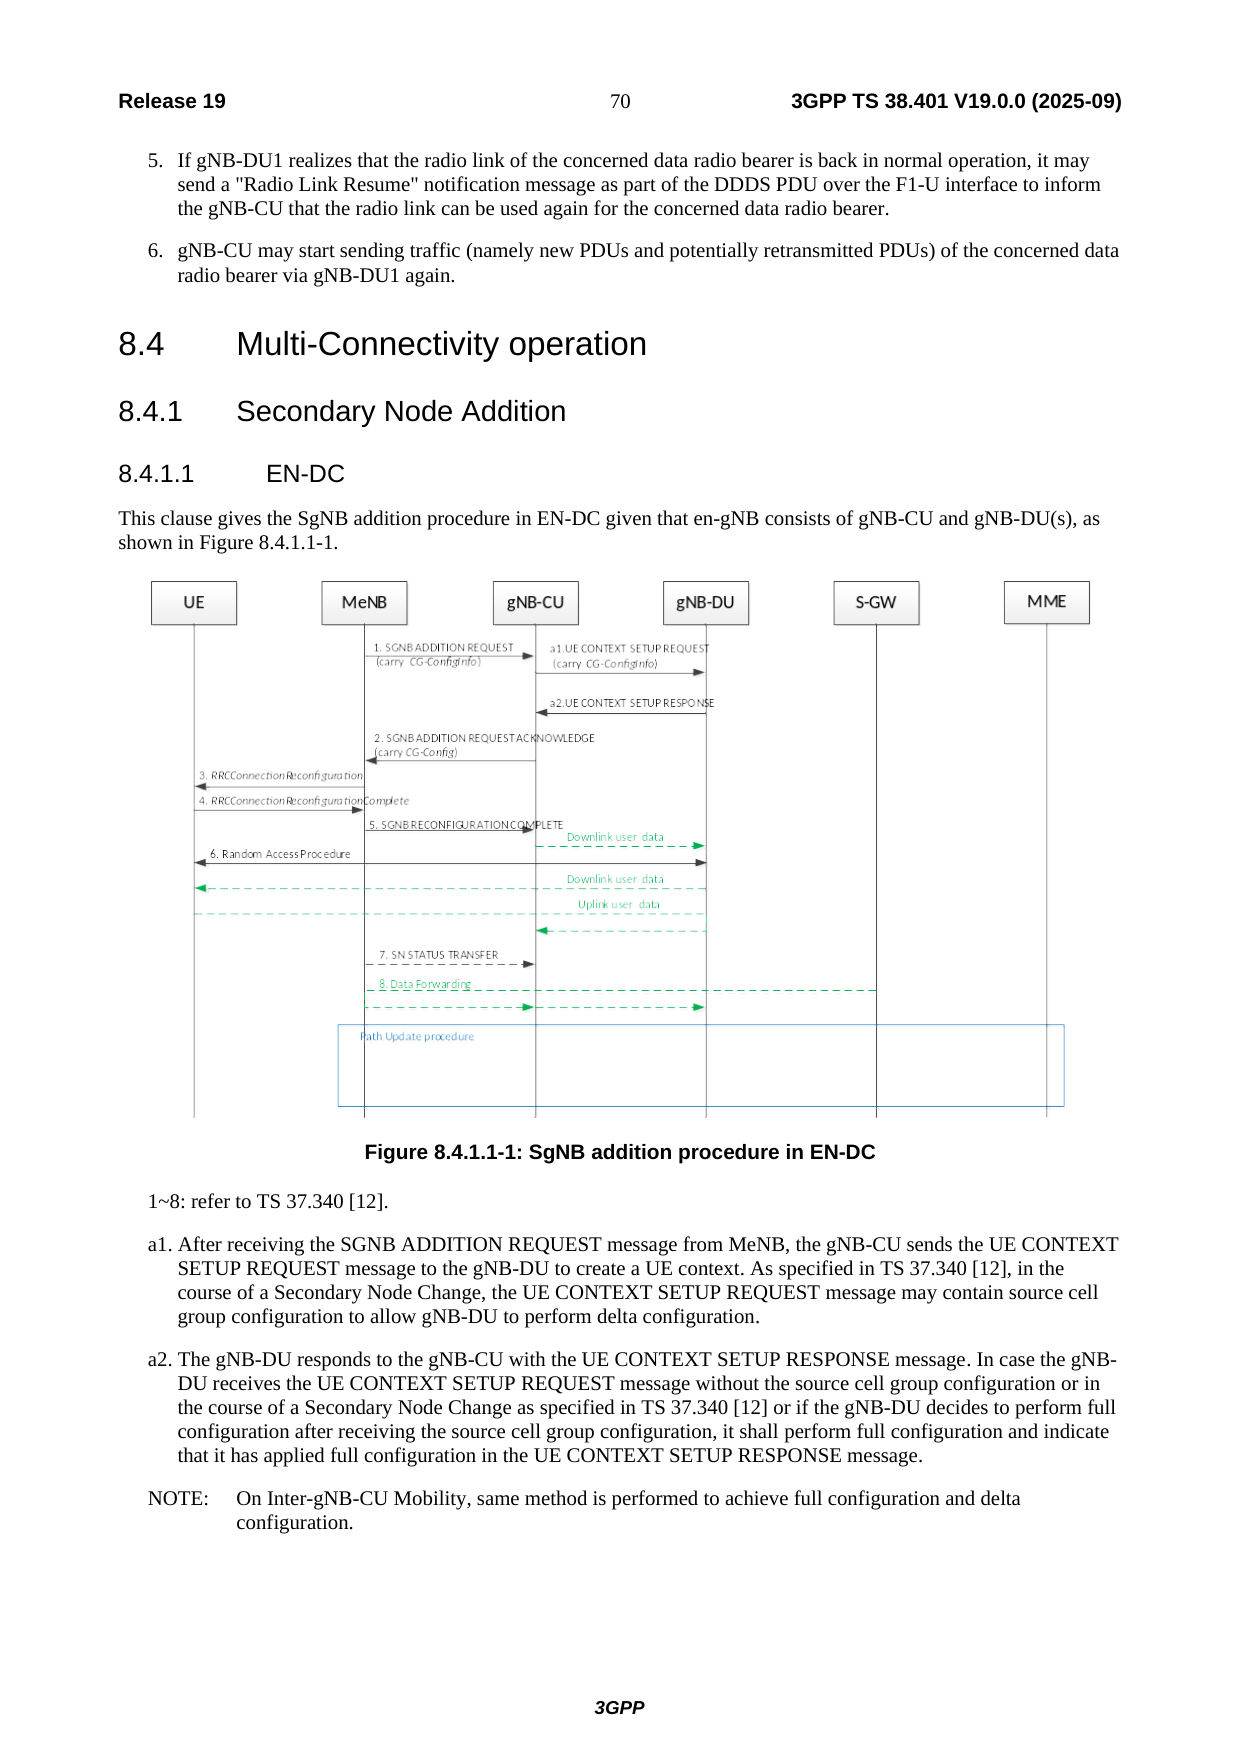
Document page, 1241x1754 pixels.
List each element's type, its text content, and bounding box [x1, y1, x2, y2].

text 6. gNB-CU may start sending traffic (namely new PDUs and potentially retransmitted PDUs) of the concerned data radio bearer via gNB-DU1 again. [148, 238, 1122, 287]
text Figure 8.4.1.1-1: SgNB addition procedure in EN-DC [118, 1140, 1122, 1164]
text 5. If gNB-DU1 realizes that the radio link of the concerned data radio bearer is back in normal operation, it may send a "Radio Link Resume" notification message as part of the DDDS PDU over the F1-U interface to inform the gNB-CU that the radio link can be used again for the concerned data radio bearer. [148, 147, 1122, 220]
subtitle 8.4.1 Secondary Node Addition [118, 394, 1122, 427]
text a2. The gNB-DU responds to the gNB-CU with the UE CONTEXT SETUP RESPONSE message. In case the gNB-DU receives the UE CONTEXT SETUP REQUEST message without the source cell group configuration or in the course of a Secondary Node Change as specified in TS 37.340 [12] or if the gNB-DU decides to perform full configuration after receiving the source cell group configuration, it shall perform full configuration and indicate that it has applied full configuration in the UE CONTEXT SETUP RESPONSE message. [148, 1347, 1122, 1467]
text 1~8: refer to TS 37.340 [12]. [148, 1189, 1122, 1213]
subtitle 8.4.1.1 EN-DC [118, 458, 1122, 487]
text NOTE: On Inter-gNB-CU Mobility, same method is performed to achieve full configuration and delta configuration. [148, 1486, 1122, 1534]
text a1. After receiving the SGNB ADDITION REQUEST message from MeNB, the gNB-CU sends the UE CONTEXT SETUP REQUEST message to the gNB-DU to create a UE context. As specified in TS 37.340 [12], in the course of a Secondary Node Change, the UE CONTEXT SETUP REQUEST message may contain source cell group configuration to allow gNB-DU to perform delta configuration. [148, 1232, 1122, 1328]
subtitle 8.4 Multi-Connectivity operation [118, 324, 1122, 362]
text This clause gives the SgNB addition procedure in EN-DC given that en-gNB consists of gNB-CU and gNB-DU(s), as shown in Figure 8.4.1.1-1. [118, 506, 1122, 554]
